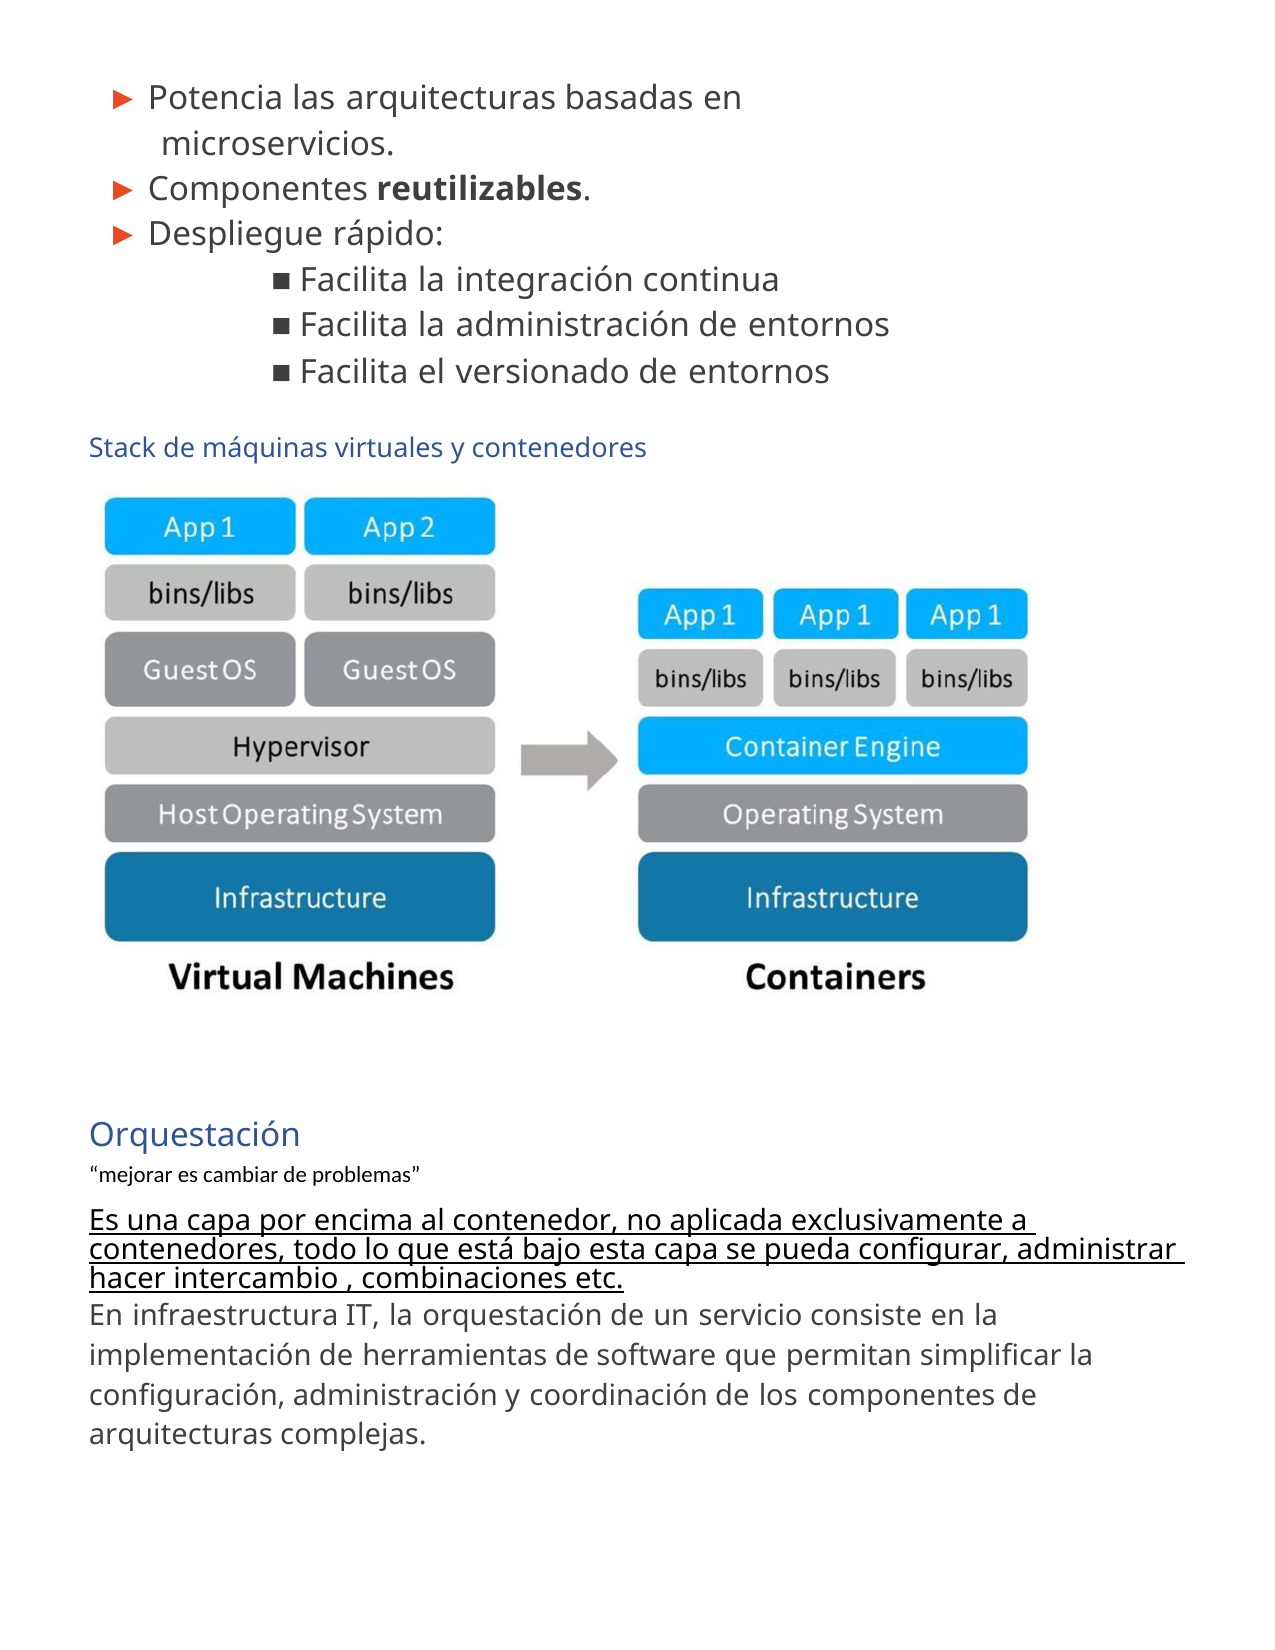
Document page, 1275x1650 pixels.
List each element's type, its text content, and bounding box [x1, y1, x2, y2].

subtitle Orquestación [89, 1111, 1211, 1157]
text ■ Facilita la integración continua [271, 256, 1211, 301]
subtitle Stack de máquinas virtuales y contenedores [89, 429, 1211, 466]
text Es una capa por encima al contenedor, no aplicada exclusivamente a contenedores, todo lo que está bajo esta capa se pueda configurar, administrar hacer intercambio , combinaciones etc. [89, 1207, 1211, 1294]
text En infraestructura IT, la orquestación de un servicio consiste en la implementación de herramientas de software que permitan simplificar la configuración, administración y coordinación de los componentes de arquitecturas complejas. [89, 1294, 1207, 1453]
text ► Potencia las arquitecturas basadas en microservicios. [106, 74, 946, 165]
text ► Despliegue rápido: [106, 210, 1211, 256]
text ■ Facilita el versionado de entornos [271, 346, 1211, 393]
text “mejorar es cambiar de problemas” [89, 1160, 1211, 1188]
text ■ Facilita la administración de entornos [271, 301, 1211, 346]
picture [88, 468, 1046, 1013]
text ► Componentes reutilizables. [106, 165, 1211, 210]
